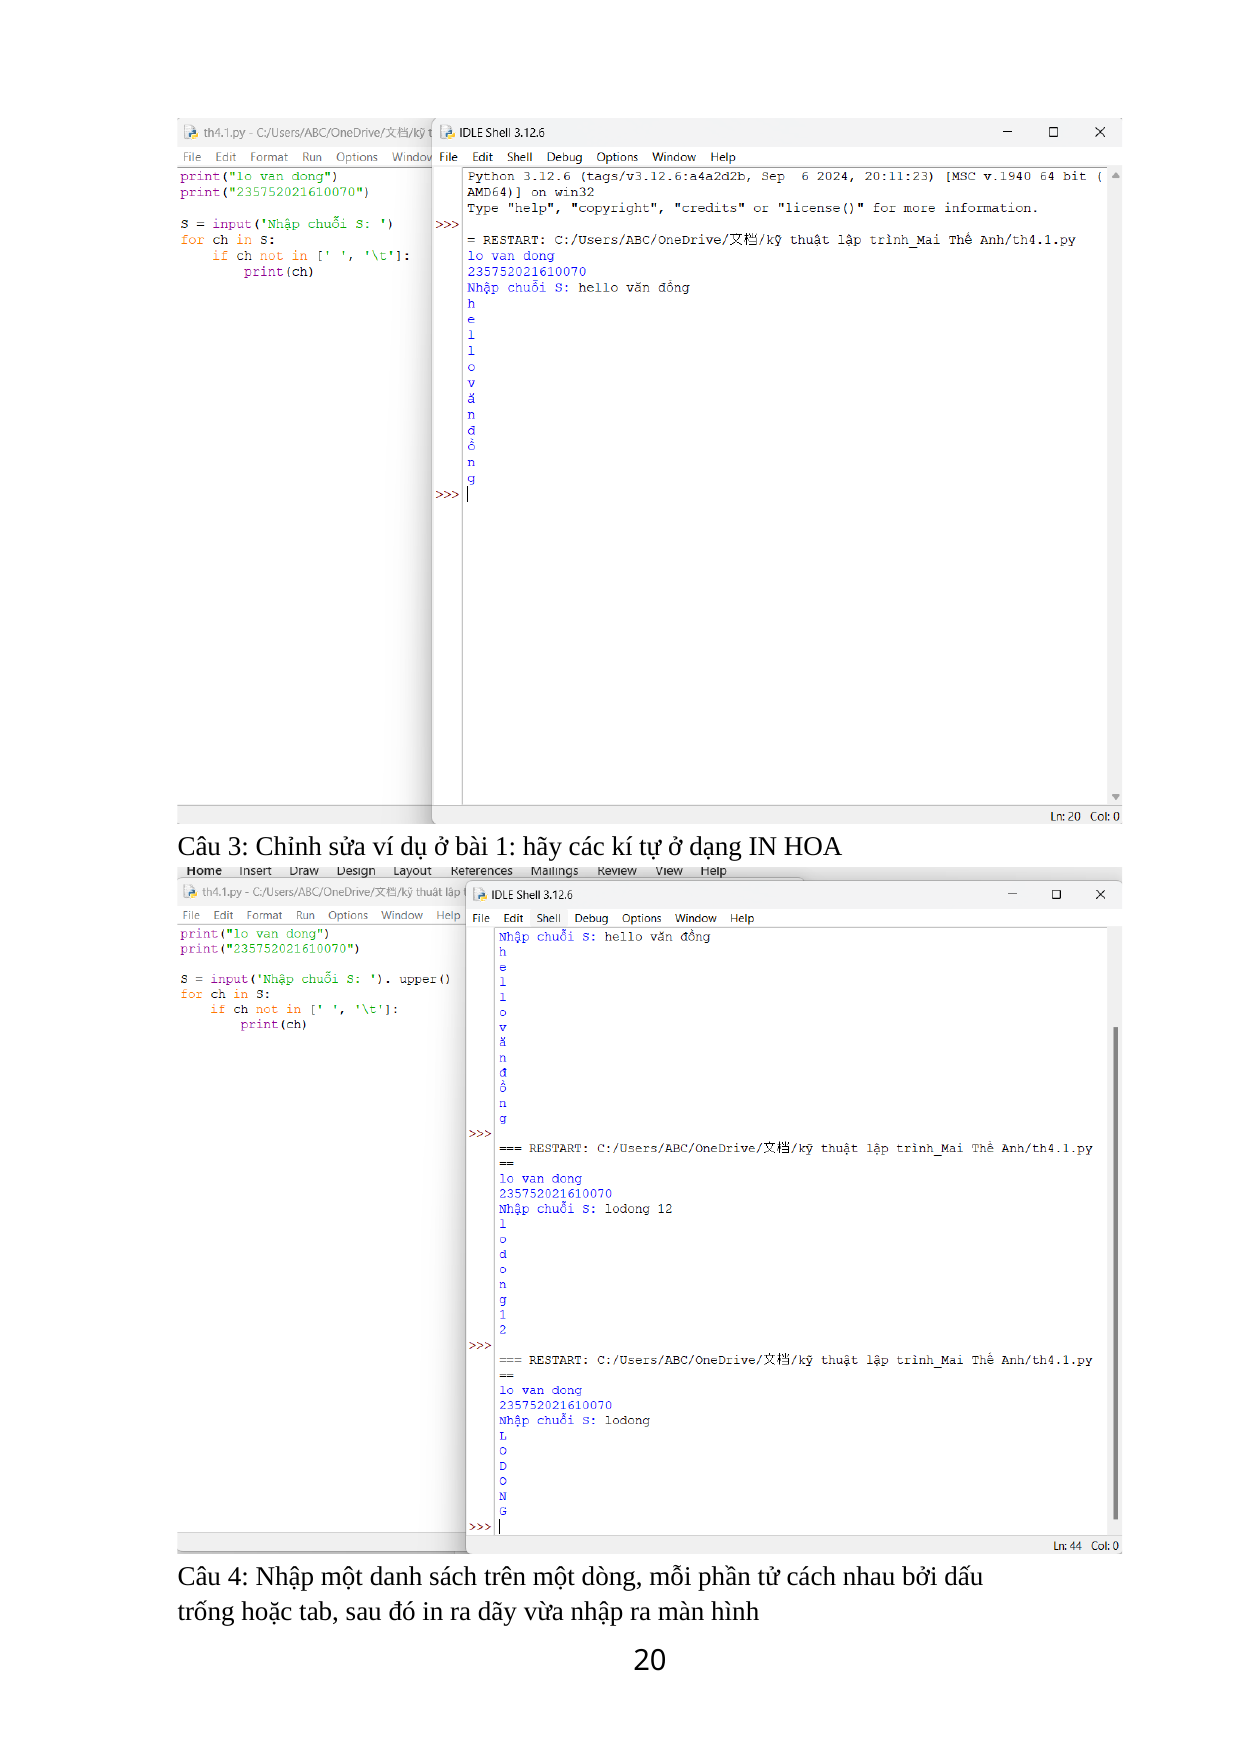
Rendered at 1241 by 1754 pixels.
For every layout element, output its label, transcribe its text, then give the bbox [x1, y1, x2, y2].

text Câu 3: Chỉnh sửa ví dụ ở bài 1: hãy các kí tự ở dạng IN HOA [177, 830, 1122, 861]
picture [177, 867, 1123, 1554]
picture [177, 118, 1123, 824]
text Câu 4: Nhập một danh sách trên một dòng, mỗi phần tử cách nhau bởi dấu trống hoặc tab, sau đó in ra dãy vừa nhập ra màn hình [177, 1559, 1041, 1626]
